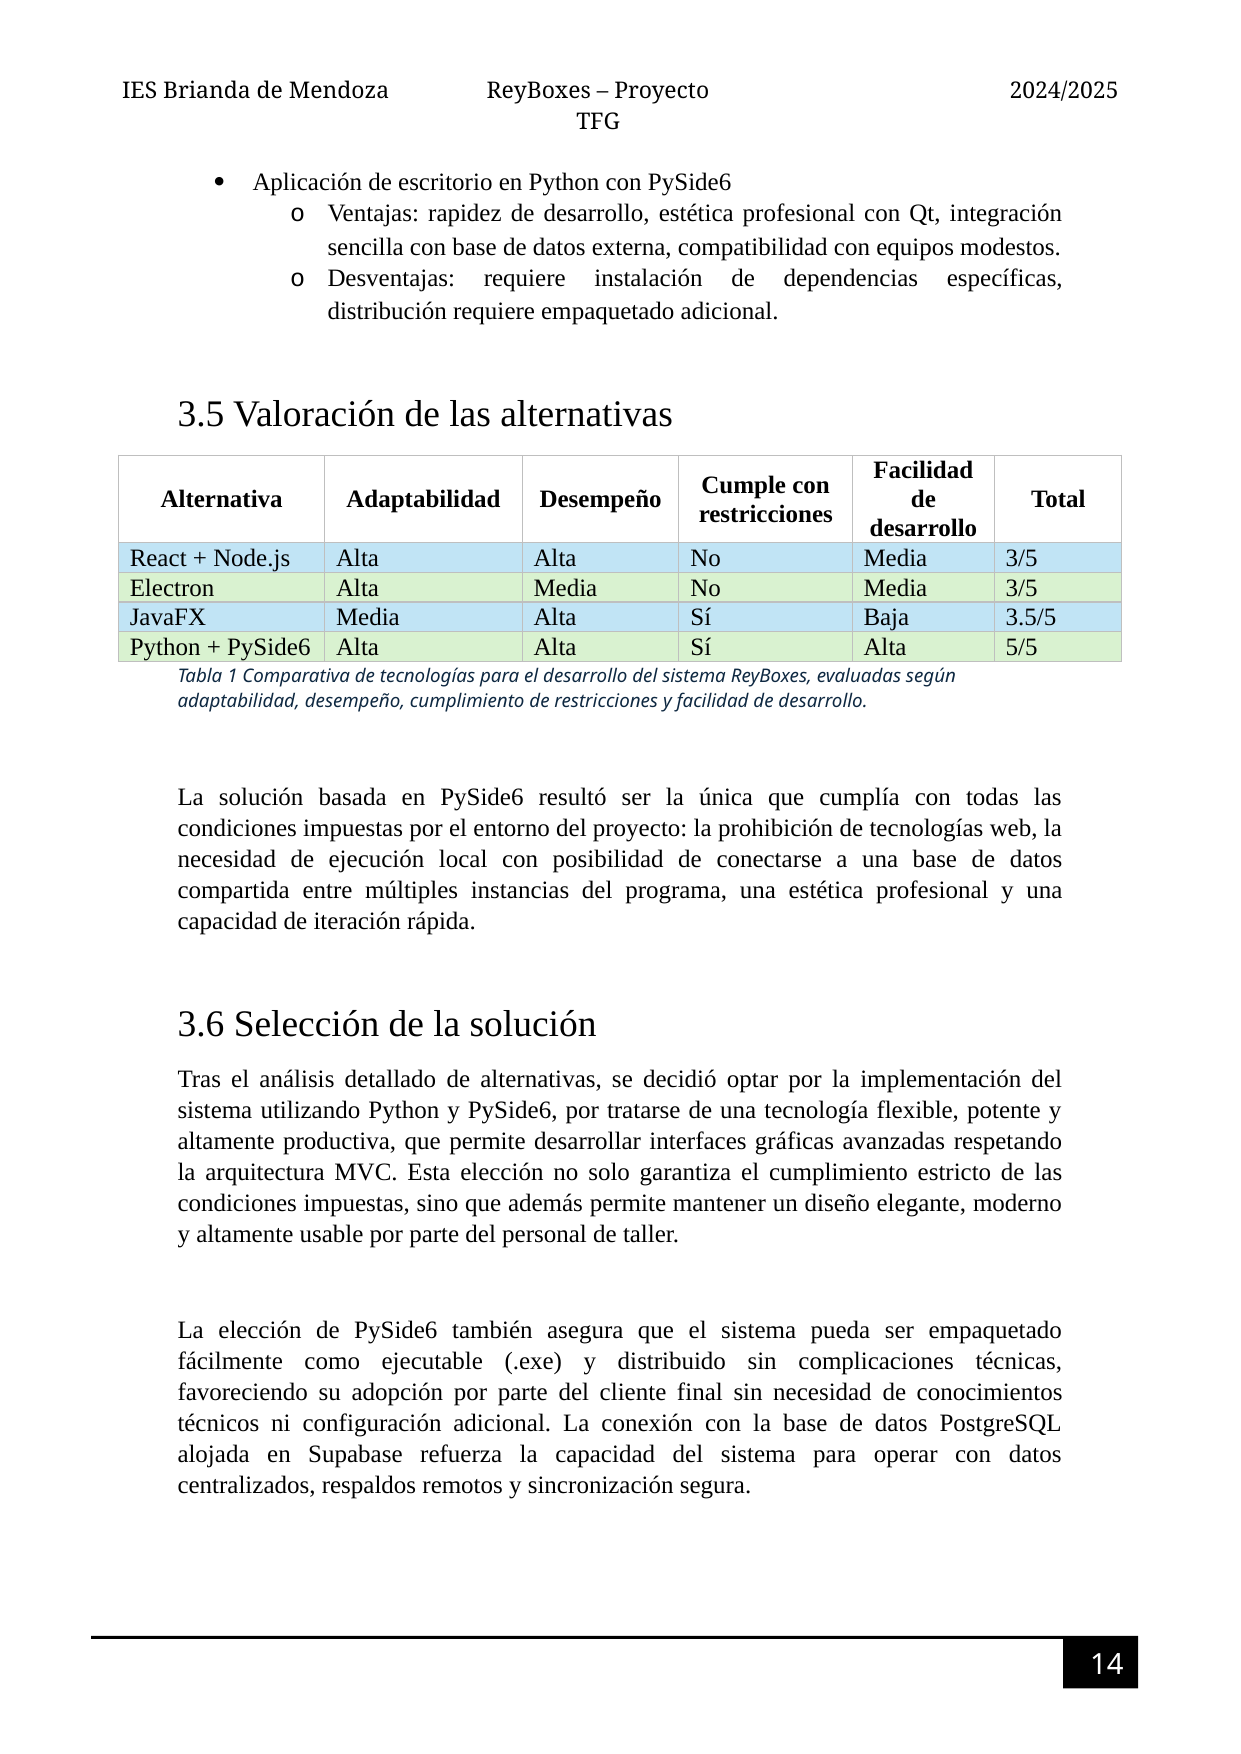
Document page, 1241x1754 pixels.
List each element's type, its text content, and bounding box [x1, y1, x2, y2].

table_cell Alta [853, 632, 994, 661]
text Tabla 1 Comparativa de tecnologías para el desarrollo del sistema ReyBoxes, evaluadas según adaptabilidad, desempeño, cumplimiento de restricciones y facilidad de desarrollo. [177, 662, 1063, 713]
table_header Adaptabilidad [325, 456, 522, 542]
table_cell Baja [853, 603, 994, 631]
table_cell Media [325, 603, 522, 631]
text Tras el análisis detallado de alternativas, se decidió optar por la implementación del sistema utilizando Python y PySide6, por tratarse de una tecnología flexible, potente y altamente productiva, que permite desarrollar interfaces gráficas avanzadas respetando la arquitectura MVC. Esta elección no solo garantiza el cumplimiento estricto de las condiciones impuestas, sino que además permite mantener un diseño elegante, moderno y altamente usable por parte del personal de taller. [177, 1064, 1063, 1248]
table_header Desempeño [523, 456, 678, 542]
table_cell Alta [523, 632, 678, 661]
list Aplicación de escritorio en Python con PySide6 [215, 167, 1063, 196]
table_cell 3.5/5 [995, 603, 1121, 631]
table_cell No [679, 573, 852, 601]
text 3.5 Valoración de las alternativas [177, 391, 1063, 434]
table_cell Alta [325, 543, 522, 572]
table_cell Electron [119, 573, 324, 601]
text 3.6 Selección de la solución [177, 1001, 1063, 1044]
list Ventajas: rapidez de desarrollo, estética profesional con Qt, integración sencilla con base de datos externa, compatibilidad con equipos modestos. [290, 198, 1063, 260]
table_header Cumple con restricciones [679, 456, 852, 542]
table_cell Sí [679, 603, 852, 631]
table_header Facilidad de desarrollo [853, 456, 994, 542]
table_cell JavaFX [119, 603, 324, 631]
table_cell React + Node.js [119, 543, 324, 572]
text La solución basada en PySide6 resultó ser la única que cumplía con todas las condiciones impuestas por el entorno del proyecto: la prohibición de tecnologías web, la necesidad de ejecución local con posibilidad de conectarse a una base de datos compartida entre múltiples instancias del programa, una estética profesional y una capacidad de iteración rápida. [177, 782, 1063, 934]
text La elección de PySide6 también asegura que el sistema pueda ser empaquetado fácilmente como ejecutable (.exe) y distribuido sin complicaciones técnicas, favoreciendo su adopción por parte del cliente final sin necesidad de conocimientos técnicos ni configuración adicional. La conexión con la base de datos PostgreSQL alojada en Supabase refuerza la capacidad del sistema para operar con datos centralizados, respaldos remotos y sincronización segura. [177, 1315, 1063, 1499]
table_cell Media [853, 543, 994, 572]
table_cell Sí [679, 632, 852, 661]
table_cell Media [853, 573, 994, 601]
table_cell Alta [523, 603, 678, 631]
table_cell Media [523, 573, 678, 601]
table_cell 5/5 [995, 632, 1121, 661]
table_cell 3/5 [995, 543, 1121, 572]
table_header Total [995, 456, 1121, 542]
list Desventajas: requiere instalación de dependencias específicas, distribución requiere empaquetado adicional. [290, 263, 1063, 324]
table_cell Alta [325, 573, 522, 601]
table_cell Python + PySide6 [119, 632, 324, 661]
table_cell Alta [325, 632, 522, 661]
table_cell Alta [523, 543, 678, 572]
table_cell No [679, 543, 852, 572]
table_cell 3/5 [995, 573, 1121, 601]
table_header Alternativa [119, 456, 324, 542]
